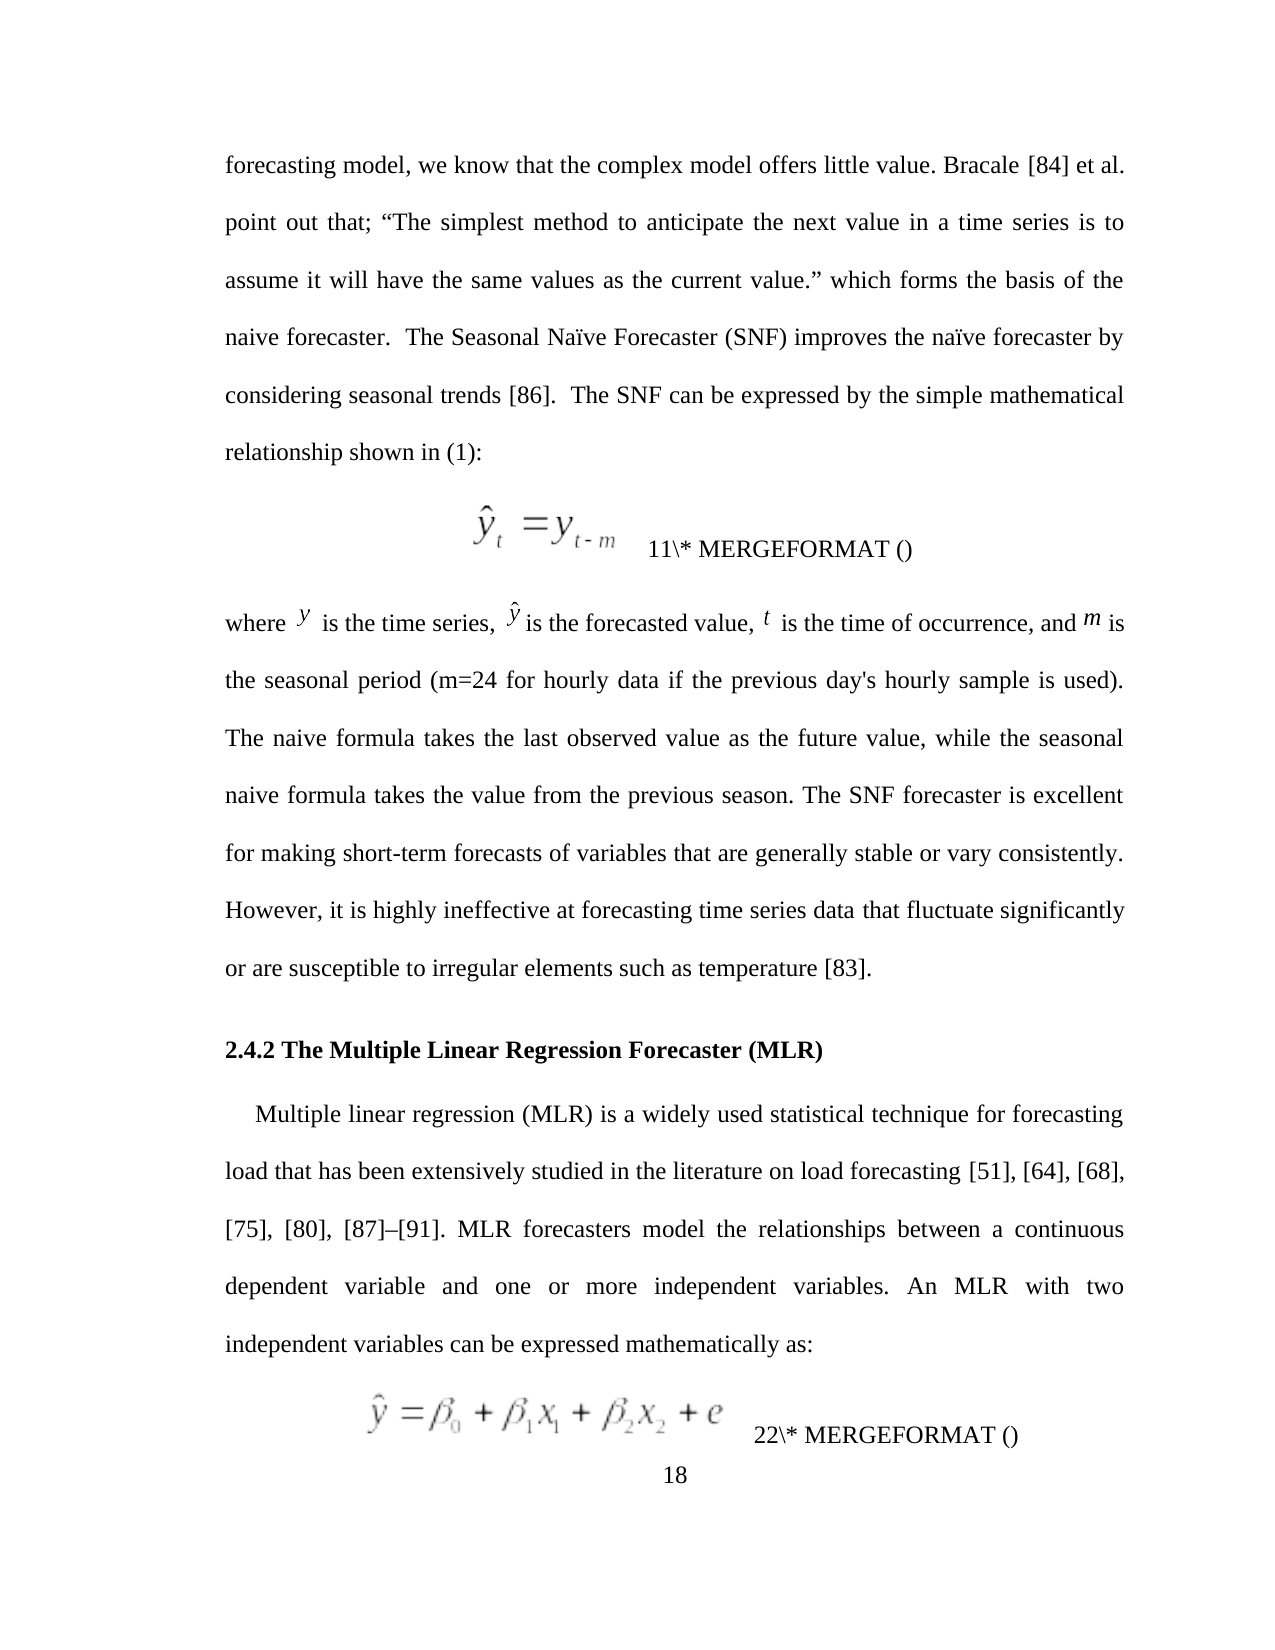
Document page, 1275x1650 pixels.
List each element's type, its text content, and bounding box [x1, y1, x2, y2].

text Multiple linear regression (MLR) is a widely used statistical technique for forecasting load that has been extensively studied in the literature on load forecasting [51], [64], [68], [75], [80], [87]–[91]. MLR forecasters model the relationships between a continuous dependent variable and one or more independent variables. An MLR with two independent variables can be expressed mathematically as: [225, 1099, 1125, 1358]
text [225, 150, 1125, 466]
subtitle 2.4.2 The Multiple Linear Regression Forecaster (MLR) [225, 1035, 1125, 1064]
text where is the time series, is the forecasted value, is the time of occurrence, and is the seasonal period (m=24 for hourly data if the previous day's hourly sample is used). The naive formula takes the last observed value as the future value, while the seasonal naive formula takes the value from the previous season. The SNF forecaster is excellent for making short-term forecasts of variables that are generally stable or vary consistently. However, it is highly ineffective at forecasting time series data that fluctuate significantly or are susceptible to irregular elements such as temperature [83]. [225, 598, 1125, 981]
